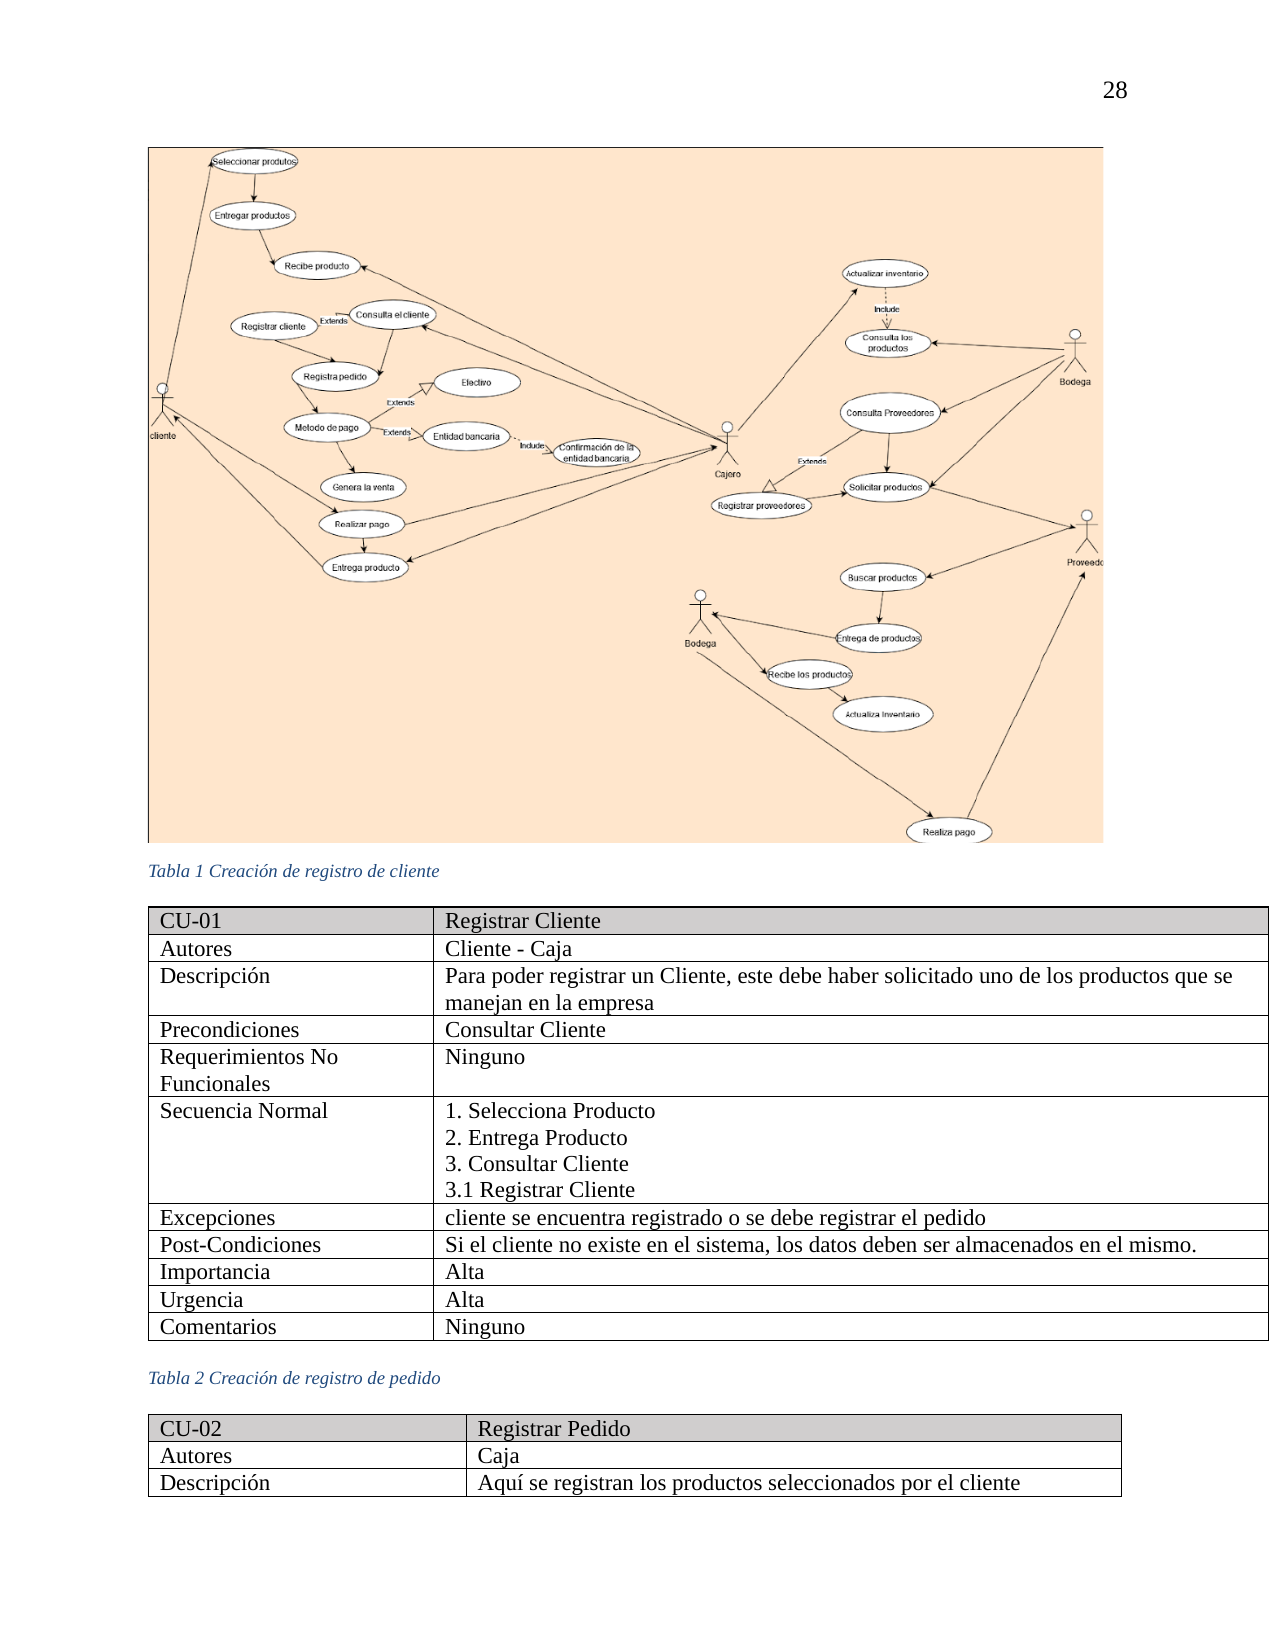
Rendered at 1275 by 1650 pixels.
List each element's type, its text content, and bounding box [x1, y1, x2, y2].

table_cell Comentarios [149, 1313, 433, 1339]
table_cell Aquí se registran los productos seleccionados por el cliente [467, 1469, 1121, 1496]
table_cell Requerimientos No Funcionales [149, 1044, 433, 1096]
table_cell Cliente - Caja [434, 935, 1268, 961]
table_cell Descripción [149, 1469, 466, 1496]
table_cell cliente se encuentra registrado o se debe registrar el pedido [434, 1204, 1268, 1230]
table_header CU-02 [149, 1415, 466, 1441]
picture [147, 147, 1104, 843]
table_cell Autores [149, 1442, 466, 1468]
table_cell 1. Selecciona Producto 2. Entrega Producto 3. Consultar Cliente 3.1 Registrar Cliente [434, 1097, 1268, 1203]
table_header CU-01 [149, 908, 433, 934]
table_cell Descripción [149, 962, 433, 1015]
table_cell Post-Condiciones [149, 1231, 433, 1257]
table_header Registrar Cliente [434, 908, 1268, 934]
text Tabla 1 Creación de registro de cliente [148, 860, 1269, 881]
table_header Registrar Pedido [467, 1415, 1121, 1441]
table_cell Alta [434, 1259, 1268, 1285]
table_cell Ninguno [434, 1044, 1268, 1096]
table_cell Urgencia [149, 1286, 433, 1312]
table_cell Consultar Cliente [434, 1016, 1268, 1042]
table_cell Para poder registrar un Cliente, este debe haber solicitado uno de los productos que se manejan en la empresa [434, 962, 1268, 1015]
table_cell Caja [467, 1442, 1121, 1468]
text Tabla 2 Creación de registro de pedido [148, 1341, 1269, 1388]
table_cell Alta [434, 1286, 1268, 1312]
table_cell Autores [149, 935, 433, 961]
table_cell Excepciones [149, 1204, 433, 1230]
table_cell Secuencia Normal [149, 1097, 433, 1203]
table_cell Si el cliente no existe en el sistema, los datos deben ser almacenados en el mismo. [434, 1231, 1268, 1257]
table_cell Precondiciones [149, 1016, 433, 1042]
table_cell Ninguno [434, 1313, 1268, 1339]
table_cell Importancia [149, 1259, 433, 1285]
